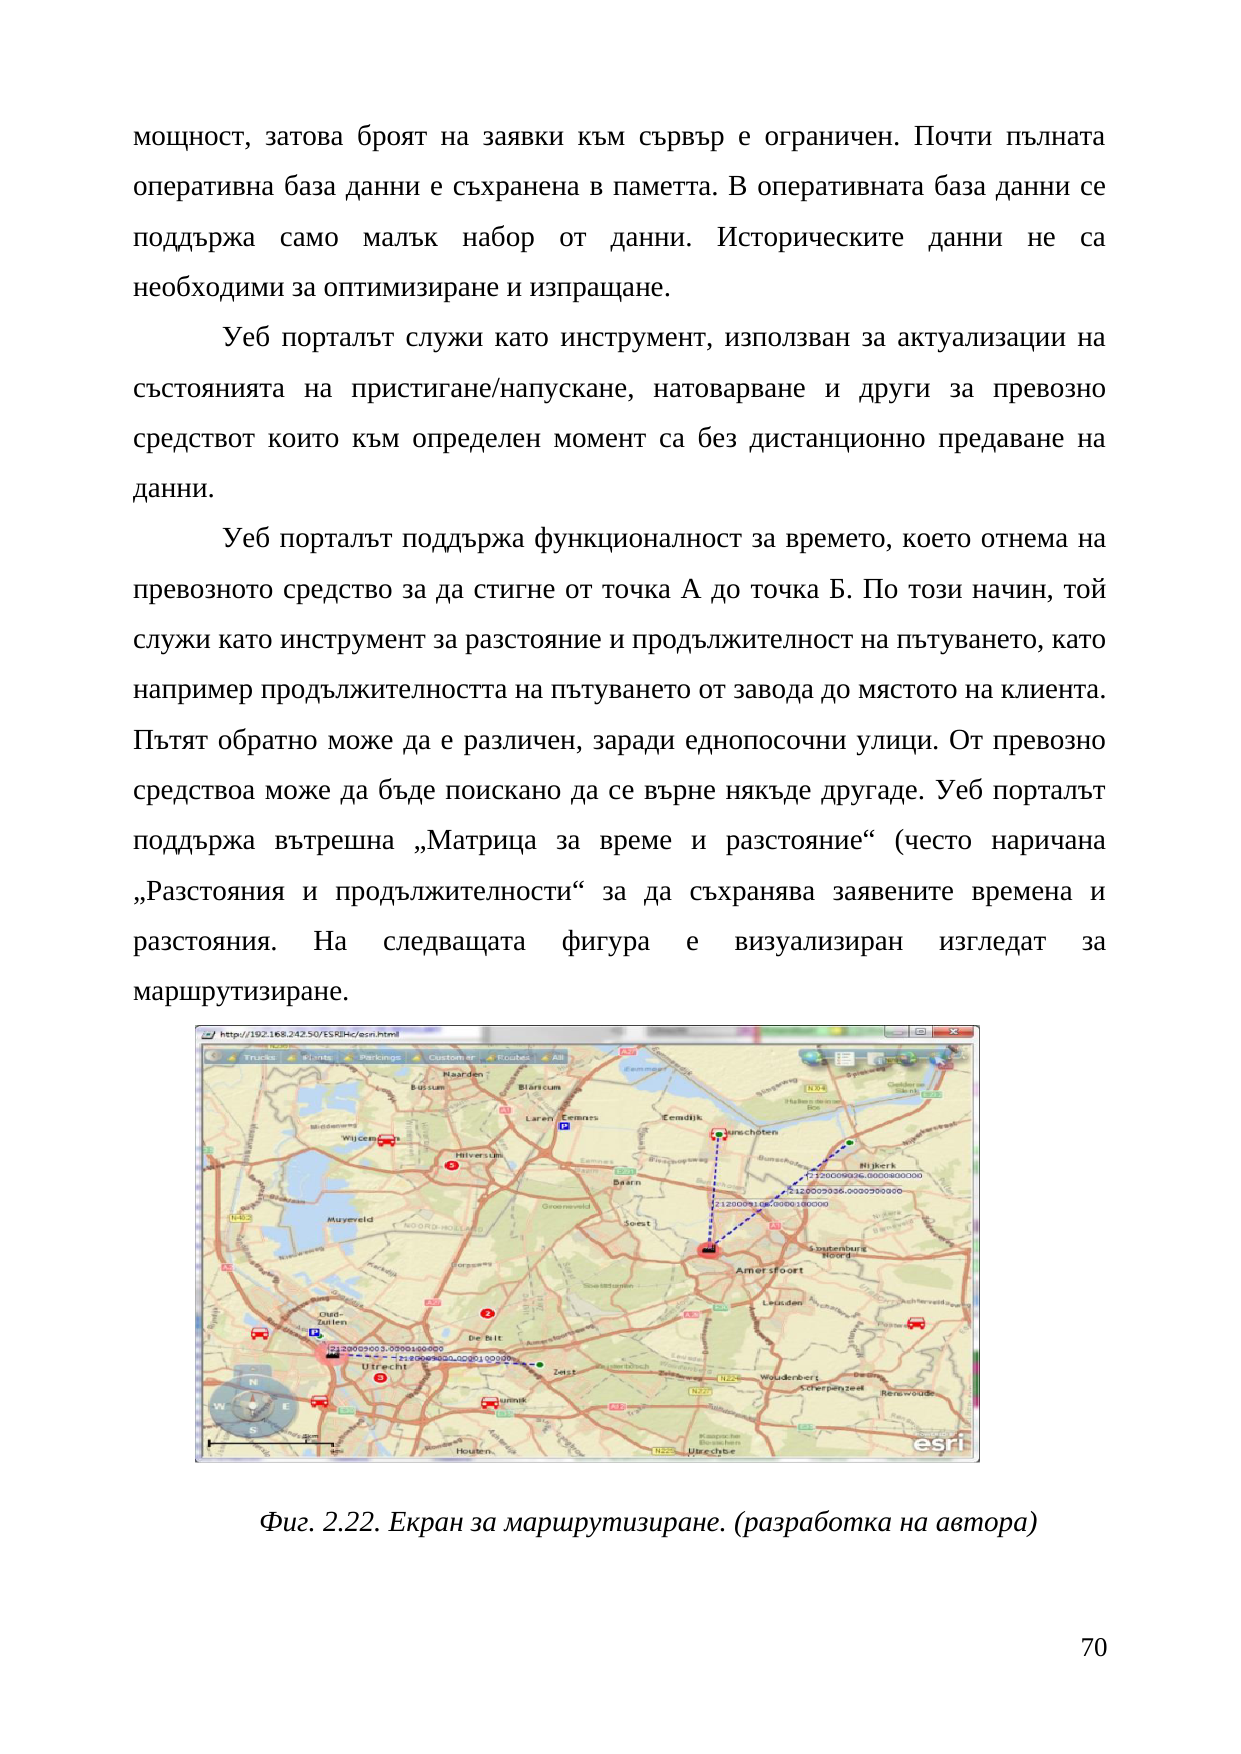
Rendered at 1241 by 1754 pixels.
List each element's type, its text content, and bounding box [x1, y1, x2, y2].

picture [192, 1023, 985, 1463]
text Уеб порталът поддържа функционалност за времето, което отнема на превозното средство за да стигне от точка А до точка Б. По този начин, той служи като инструмент за разстояние и продължителност на пътуването, като например продължителността на пътуването от завода до мястото на клиента. Пътят обратно може да е различен, заради еднопосочни улици. От превозно средствоа може да бъде поискано да се върне някъде другаде. Уеб порталът поддържа вътрешна „Матрица за време и разстояние“ (често наричана „Разстояния и продължителности“ за да съхранява заявените времена и разстояния. На следващата фигура е визуализиран изгледат за маршрутизиране. [133, 521, 1107, 1007]
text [133, 118, 1107, 303]
title Фиг. 2.22. Екран за маршрутизиране. (разработка на автора) [133, 1504, 1107, 1538]
text Уеб порталът служи като инструмент, използван за актуализации на състоянията на пристигане/напускане, натоварване и други за превозно средствот които към определен момент са без дистанционно предаване на данни. [133, 319, 1107, 504]
